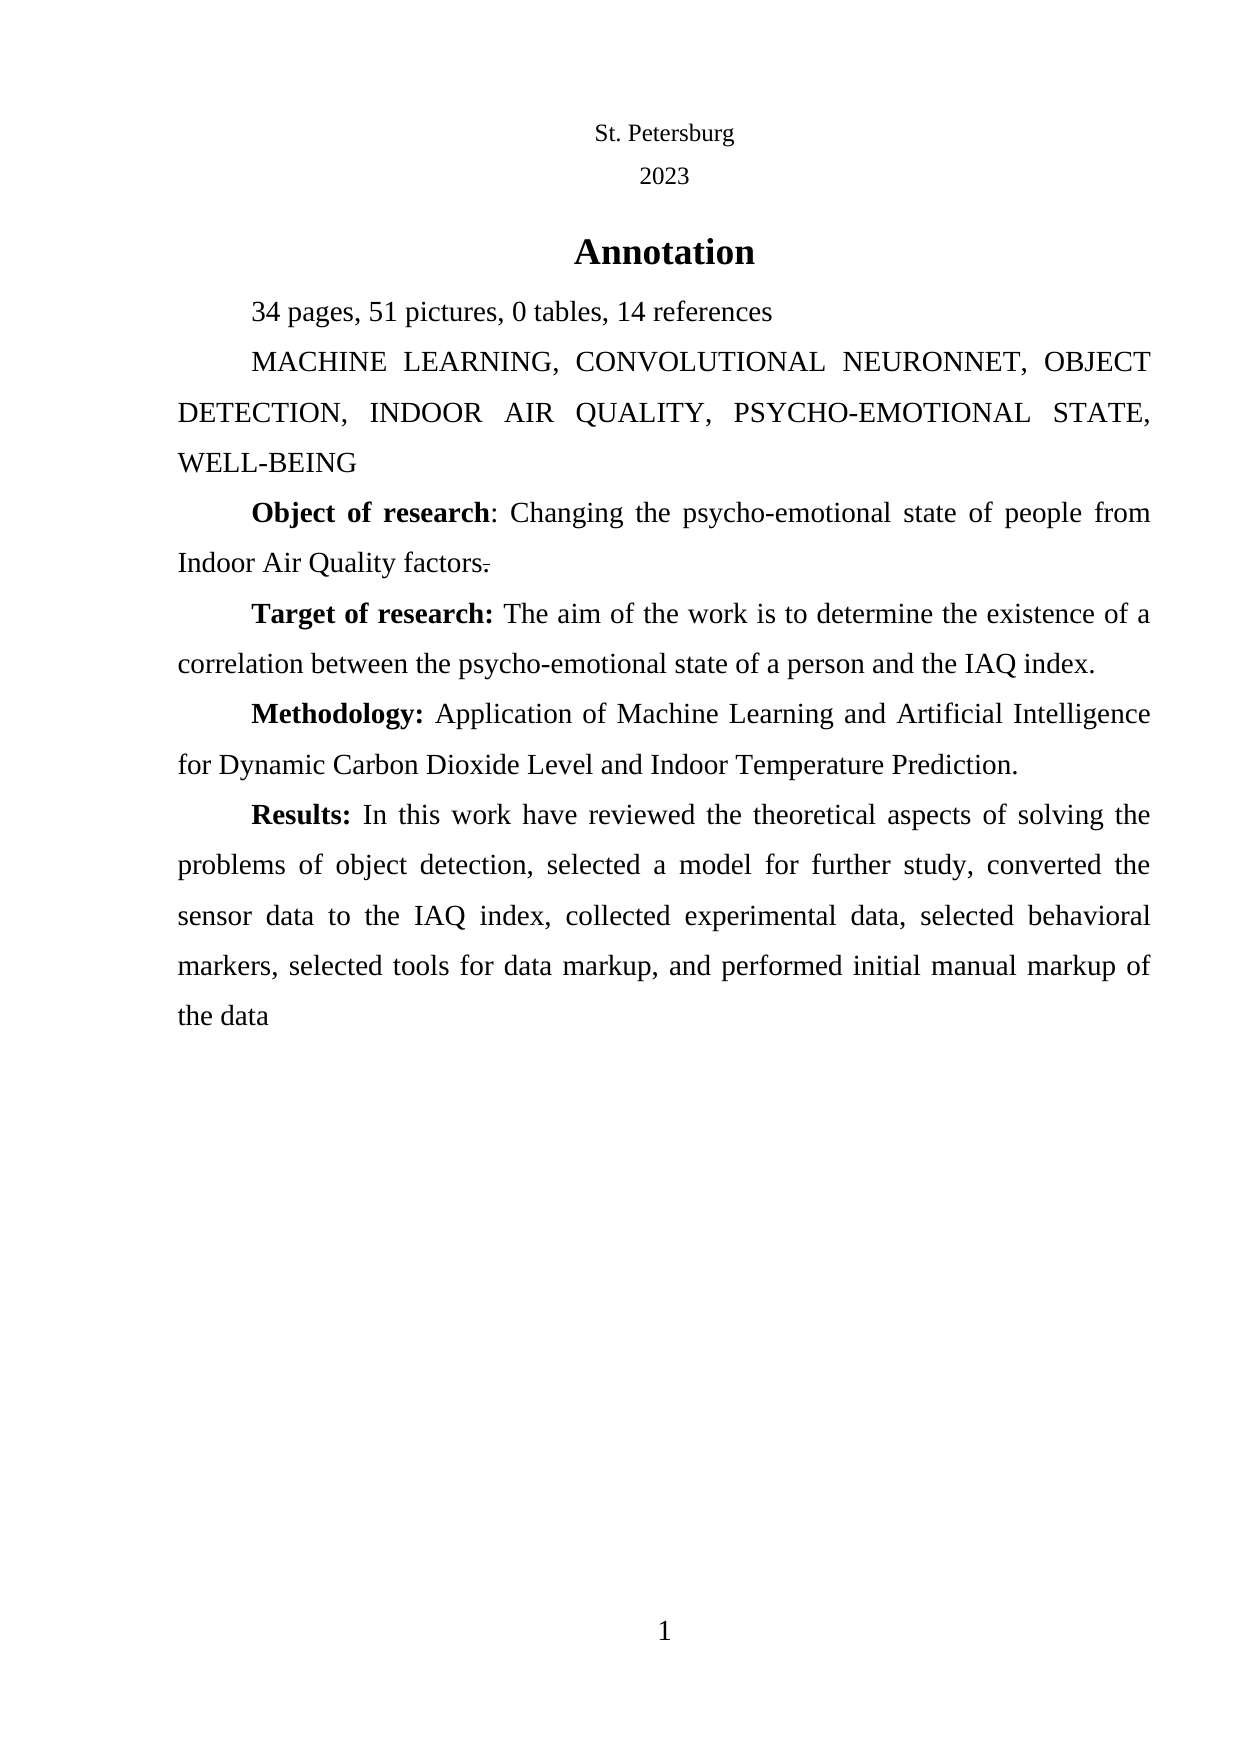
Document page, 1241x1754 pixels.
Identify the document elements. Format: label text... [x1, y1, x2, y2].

text Results: In this work have reviewed the theoretical aspects of solving the problems of object detection, selected a model for further study, converted the sensor data to the IAQ index, collected experimental data, selected behavioral markers, selected tools for data markup, and performed initial manual markup of the data [177, 797, 1152, 1032]
text MACHINE LEARNING, CONVOLUTIONAL NEURONNET, OBJECT DETECTION, INDOOR AIR QUALITY, PSYCHO-EMOTIONAL STATE, WELL-BEING [177, 344, 1152, 478]
subtitle Annotation [177, 229, 1152, 272]
text St. Petersburg 2023 [177, 118, 1152, 190]
text Methodology: Application of Machine Learning and Artificial Intelligence for Dynamic Carbon Dioxide Level and Indoor Temperature Prediction. [177, 697, 1152, 780]
text Object of research: Changing the psycho-emotional state of people from Indoor Air Quality factors. [177, 495, 1152, 579]
text Target of research: The aim of the work is to determine the existence of a correlation between the psycho-emotional state of a person and the IAQ index. [177, 596, 1152, 680]
text 34 pages, 51 pictures, 0 tables, 14 references [177, 294, 1152, 328]
